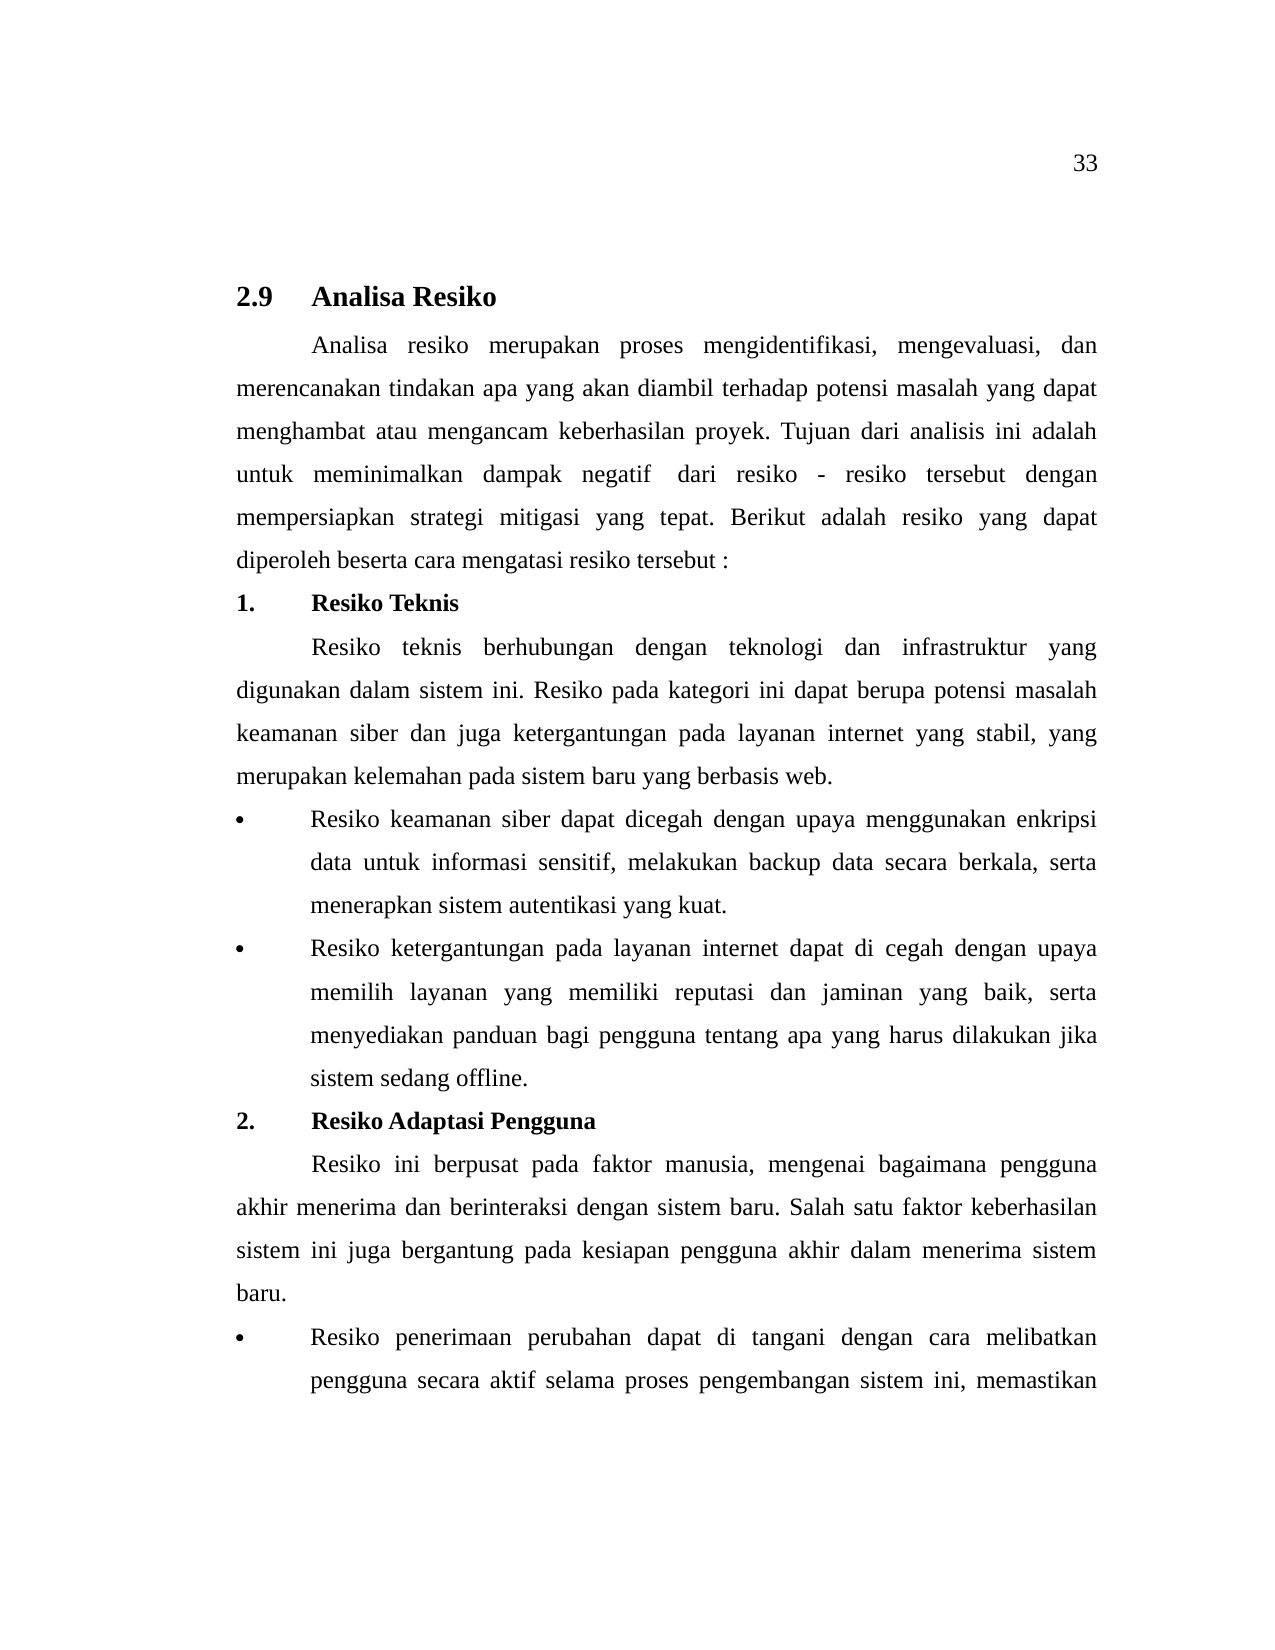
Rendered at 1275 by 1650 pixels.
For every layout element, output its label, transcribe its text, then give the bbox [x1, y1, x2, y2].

text 1. Resiko Teknis [236, 588, 1098, 617]
list Resiko ketergantungan pada layanan internet dapat di cegah dengan upaya memilih layanan yang memiliki reputasi dan jaminan yang baik, serta menyediakan panduan bagi pengguna tentang apa yang harus dilakukan jika sistem sedang offline. [236, 933, 1098, 1092]
text Resiko ini berpusat pada faktor manusia, mengenai bagaimana pengguna akhir menerima dan berinteraksi dengan sistem baru. Salah satu faktor keberhasilan sistem ini juga bergantung pada kesiapan pengguna akhir dalam menerima sistem baru. [236, 1149, 1098, 1307]
text 2.9 Analisa Resiko [236, 279, 1098, 313]
text 2. Resiko Adaptasi Pengguna [236, 1106, 1098, 1135]
list Resiko keamanan siber dapat dicegah dengan upaya menggunakan enkripsi data untuk informasi sensitif, melakukan backup data secara berkala, serta menerapkan sistem autentikasi yang kuat. [236, 804, 1098, 919]
text Analisa resiko merupakan proses mengidentifikasi, mengevaluasi, dan merencanakan tindakan apa yang akan diambil terhadap potensi masalah yang dapat menghambat atau mengancam keberhasilan proyek. Tujuan dari analisis ini adalah untuk meminimalkan dampak negatif dari resiko - resiko tersebut dengan mempersiapkan strategi mitigasi yang tepat. Berikut adalah resiko yang dapat diperoleh beserta cara mengatasi resiko tersebut : [236, 330, 1098, 574]
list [236, 1322, 1098, 1393]
text Resiko teknis berhubungan dengan teknologi dan infrastruktur yang digunakan dalam sistem ini. Resiko pada kategori ini dapat berupa potensi masalah keamanan siber dan juga ketergantungan pada layanan internet yang stabil, yang merupakan kelemahan pada sistem baru yang berbasis web. [236, 632, 1098, 790]
